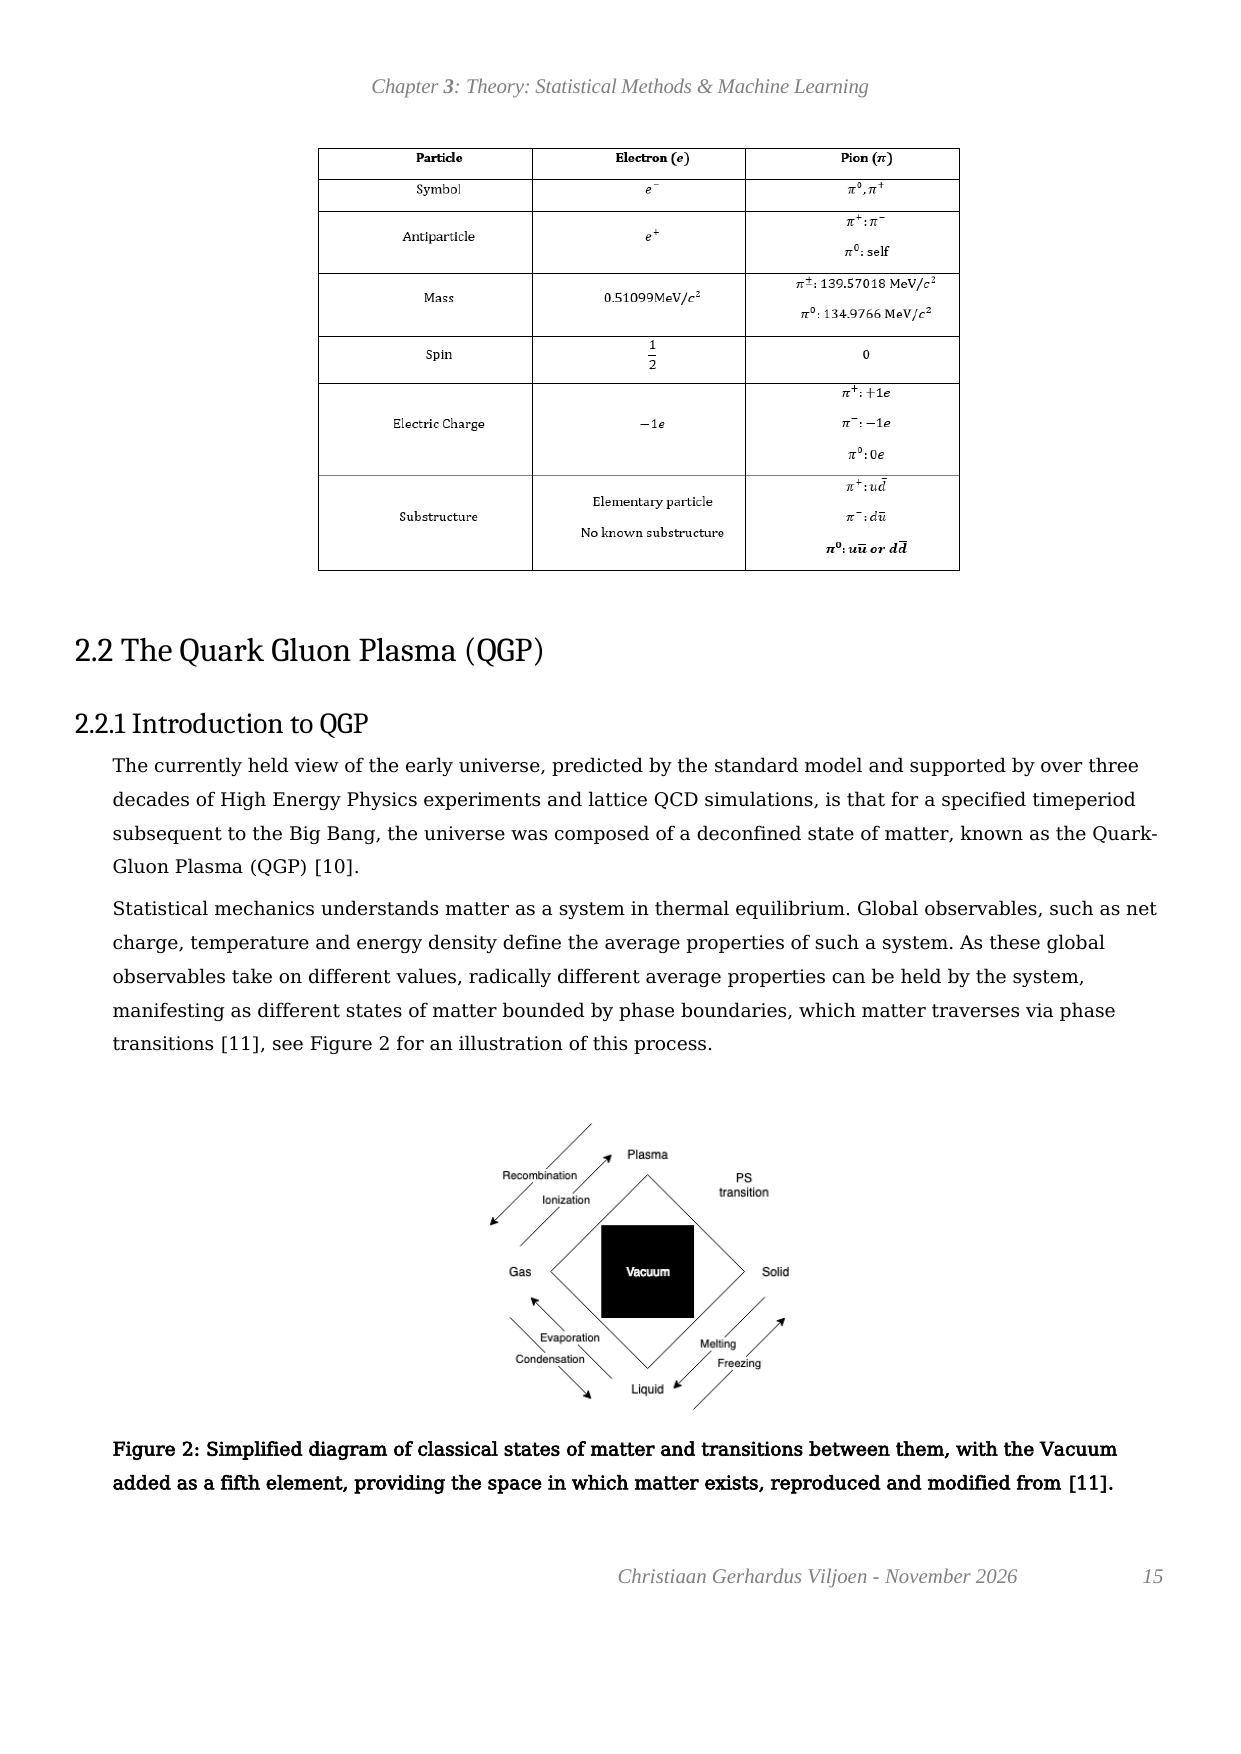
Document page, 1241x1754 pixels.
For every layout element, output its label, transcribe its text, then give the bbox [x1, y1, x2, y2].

text Figure 2: Simplified diagram of classical states of matter and transitions between them, with the Vacuum added as a fifth element, providing the space in which matter exists, reproduced and modified from . [112, 1437, 1165, 1493]
picture [482, 1116, 796, 1418]
text The currently held view of the early universe, predicted by the standard model and supported by over three decades of High Energy Physics experiments and lattice QCD simulations, is that for a specified timeperiod subsequent to the Big Bang, the universe was composed of a deconfined state of matter, known as the Quark-Gluon Plasma (QGP) . [112, 754, 1165, 877]
subtitle The Quark Gluon Plasma (QGP) [75, 632, 1165, 670]
text Statistical mechanics understands matter as a system in thermal equilibrium. Global observables, such as net charge, temperature and energy density define the average properties of such a system. As these global observables take on different values, radically different average properties can be held by the system, manifesting as different states of matter bounded by phase boundaries, which matter traverses via phase transitions, see Figure 2 for an illustration of this process. [112, 897, 1165, 1054]
picture [305, 135, 973, 584]
subtitle Introduction to QGP [75, 708, 1165, 741]
